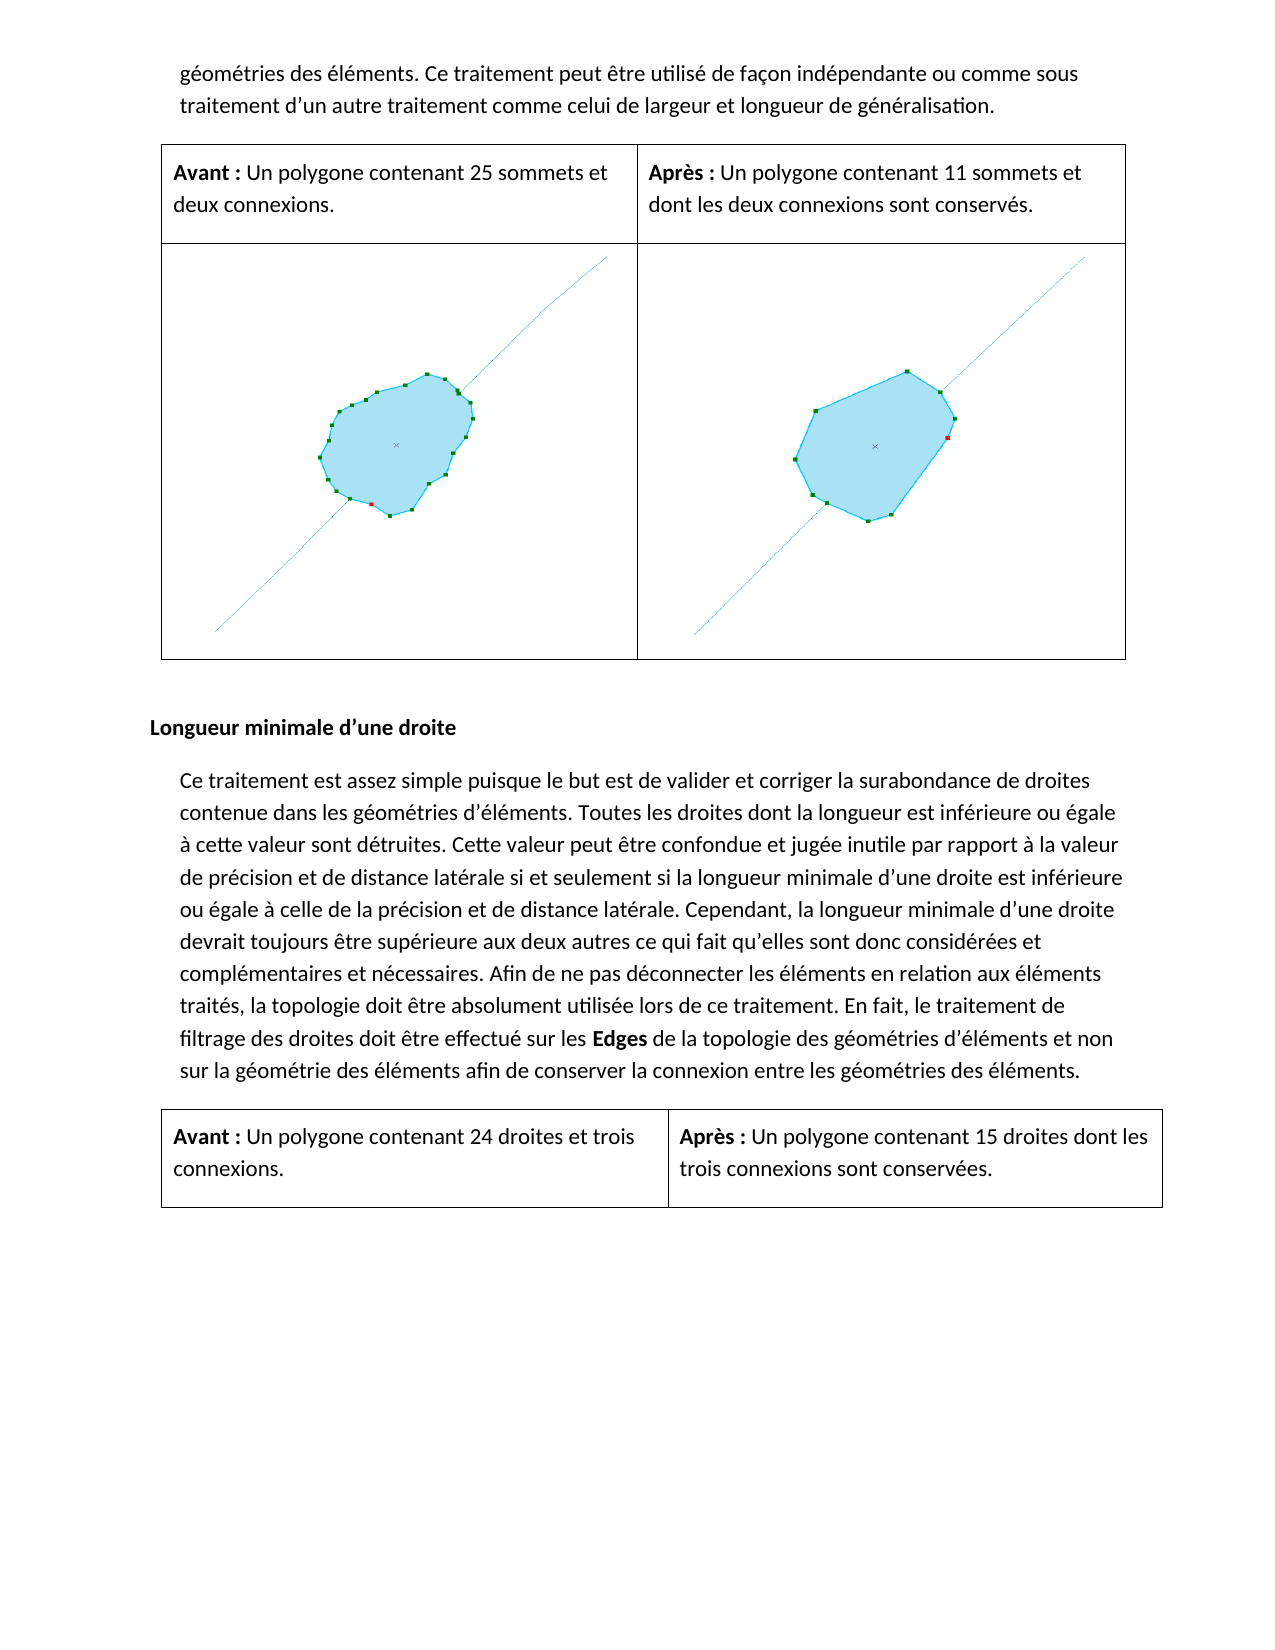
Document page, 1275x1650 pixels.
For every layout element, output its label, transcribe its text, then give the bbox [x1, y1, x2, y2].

table_header Avant : Un polygone contenant 24 droites et trois connexions. [162, 1110, 668, 1207]
table_cell [638, 244, 1125, 659]
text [179, 59, 1125, 119]
table_header Après : Un polygone contenant 15 droites dont les trois connexions sont conservées. [669, 1110, 1162, 1207]
table_header Après : Un polygone contenant 11 sommets et dont les deux connexions sont conservés. [638, 145, 1125, 243]
text Longueur minimale d’une droite [150, 713, 1125, 741]
picture [648, 256, 1113, 635]
table_cell [162, 244, 637, 659]
table_header Avant : Un polygone contenant 25 sommets et deux connexions. [162, 145, 637, 243]
text Ce traitement est assez simple puisque le but est de valider et corriger la surabondance de droites contenue dans les géométries d’éléments. Toutes les droites dont la longueur est inférieure ou égale à cette valeur sont détruites. Cette valeur peut être confondue et jugée inutile par rapport à la valeur de précision et de distance latérale si et seulement si la longueur minimale d’une droite est inférieure ou égale à celle de la précision et de distance latérale. Cependant, la longueur minimale d’une droite devrait toujours être supérieure aux deux autres ce qui fait qu’elles sont donc considérées et complémentaires et nécessaires. Afin de ne pas déconnecter les éléments en relation aux éléments traités, la topologie doit être absolument utilisée lors de ce traitement. En fait, le traitement de filtrage des droites doit être effectué sur les Edges de la topologie des géométries d’éléments et non sur la géométrie des éléments afin de conserver la connexion entre les géométries des éléments. [179, 766, 1125, 1084]
picture [173, 256, 627, 632]
